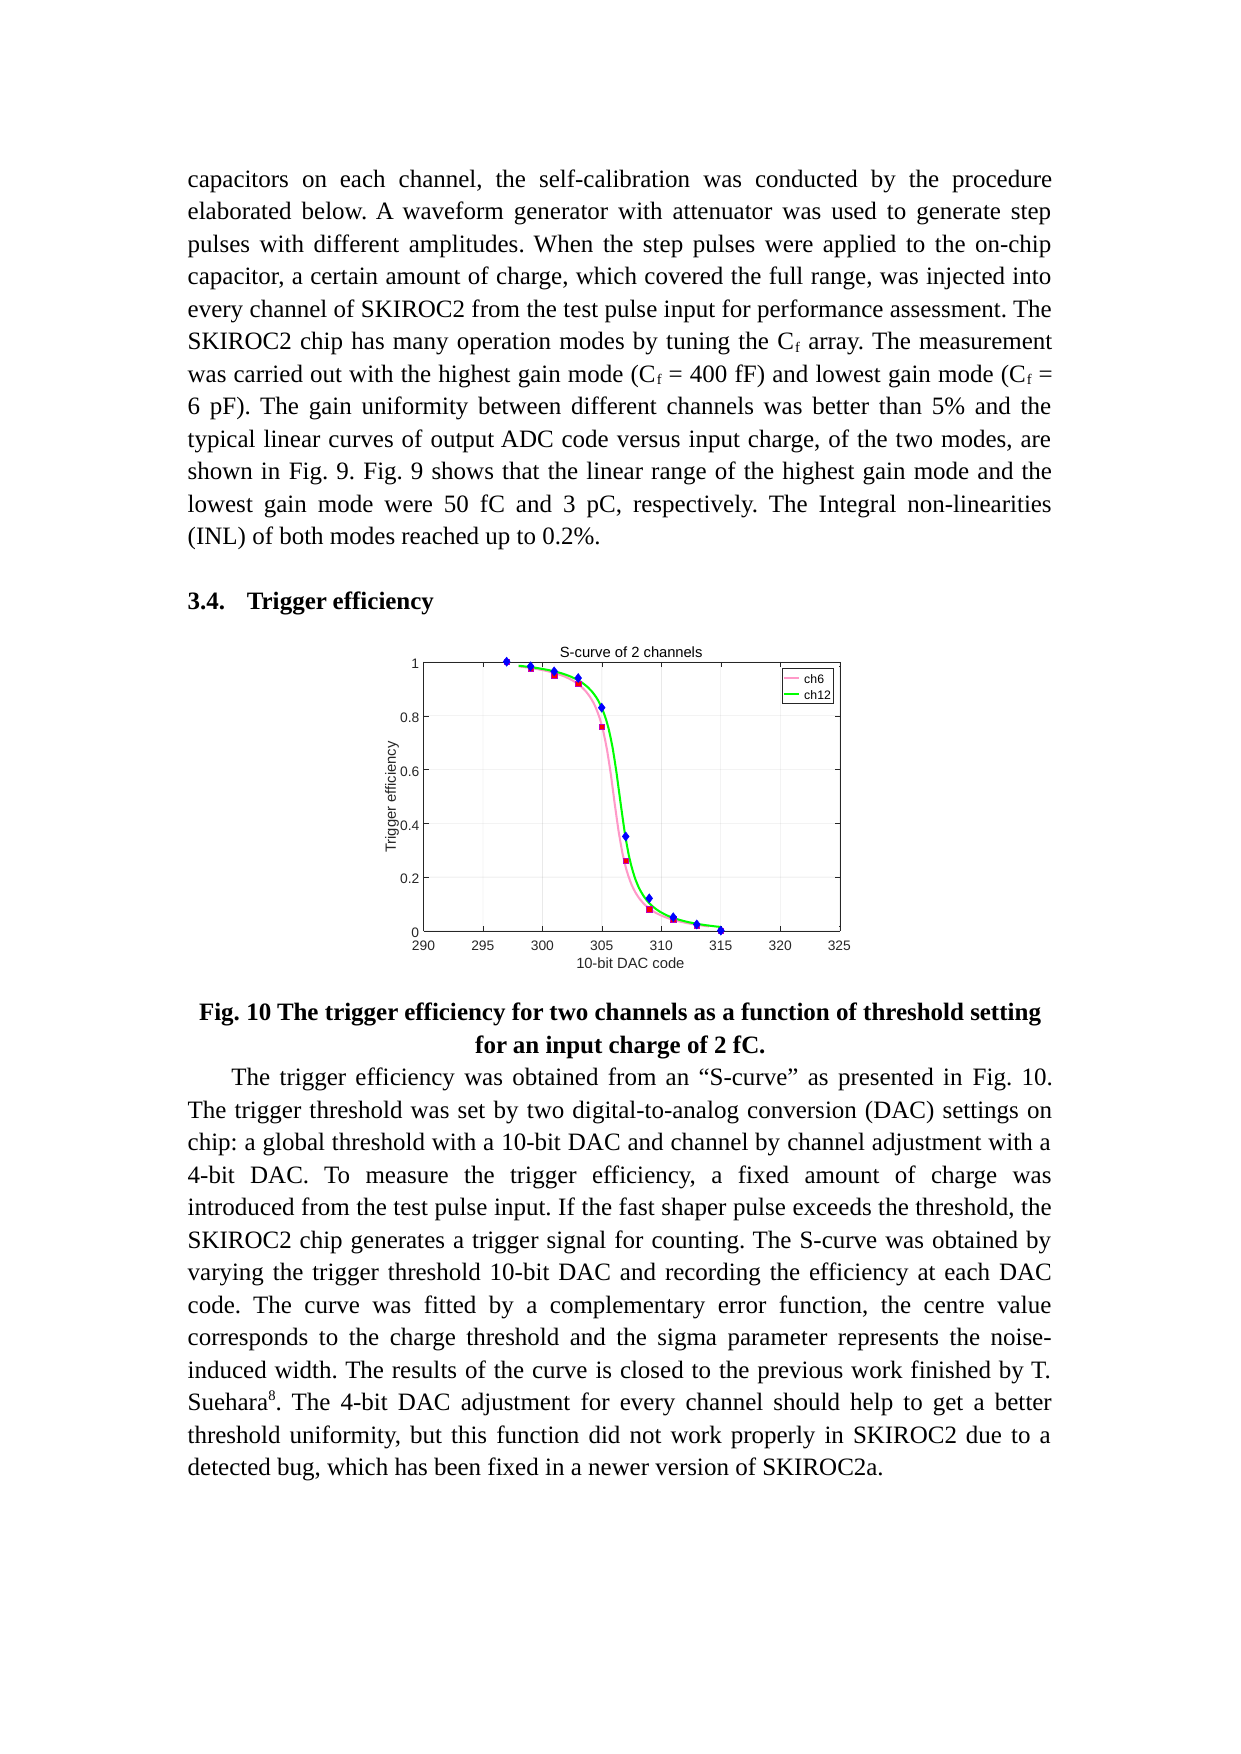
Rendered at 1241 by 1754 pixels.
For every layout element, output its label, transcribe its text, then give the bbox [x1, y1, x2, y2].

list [187, 162, 1053, 552]
list The trigger efficiency was obtained from an “S-curve” as presented in Fig. 10. The trigger threshold was set by two digital-to-analog conversion (DAC) settings on chip: a global threshold with a 10-bit DAC and channel by channel adjustment with a 4-bit DAC. To measure the trigger efficiency, a fixed amount of charge was introduced from the test pulse input. If the fast shaper pulse exceeds the threshold, the SKIROC2 chip generates a trigger signal for counting. The S-curve was obtained by varying the trigger threshold 10-bit DAC and recording the efficiency at each DAC code. The curve was fitted by a complementary error function, the centre value corresponds to the charge threshold and the sigma parameter represents the noise-induced width. The results of the curve is closed to the previous work finished by T. Suehara8. The 4-bit DAC adjustment for every channel should help to get a better threshold uniformity, but this function did not work properly in SKIROC2 due to a detected bug, which has been fixed in a newer version of SKIROC2a. [187, 1060, 1053, 1483]
subtitle Trigger efficiency [187, 584, 1053, 617]
text Fig. 10 The trigger efficiency for two channels as a function of threshold setting for an input charge of 2 fC. [187, 995, 1053, 1060]
